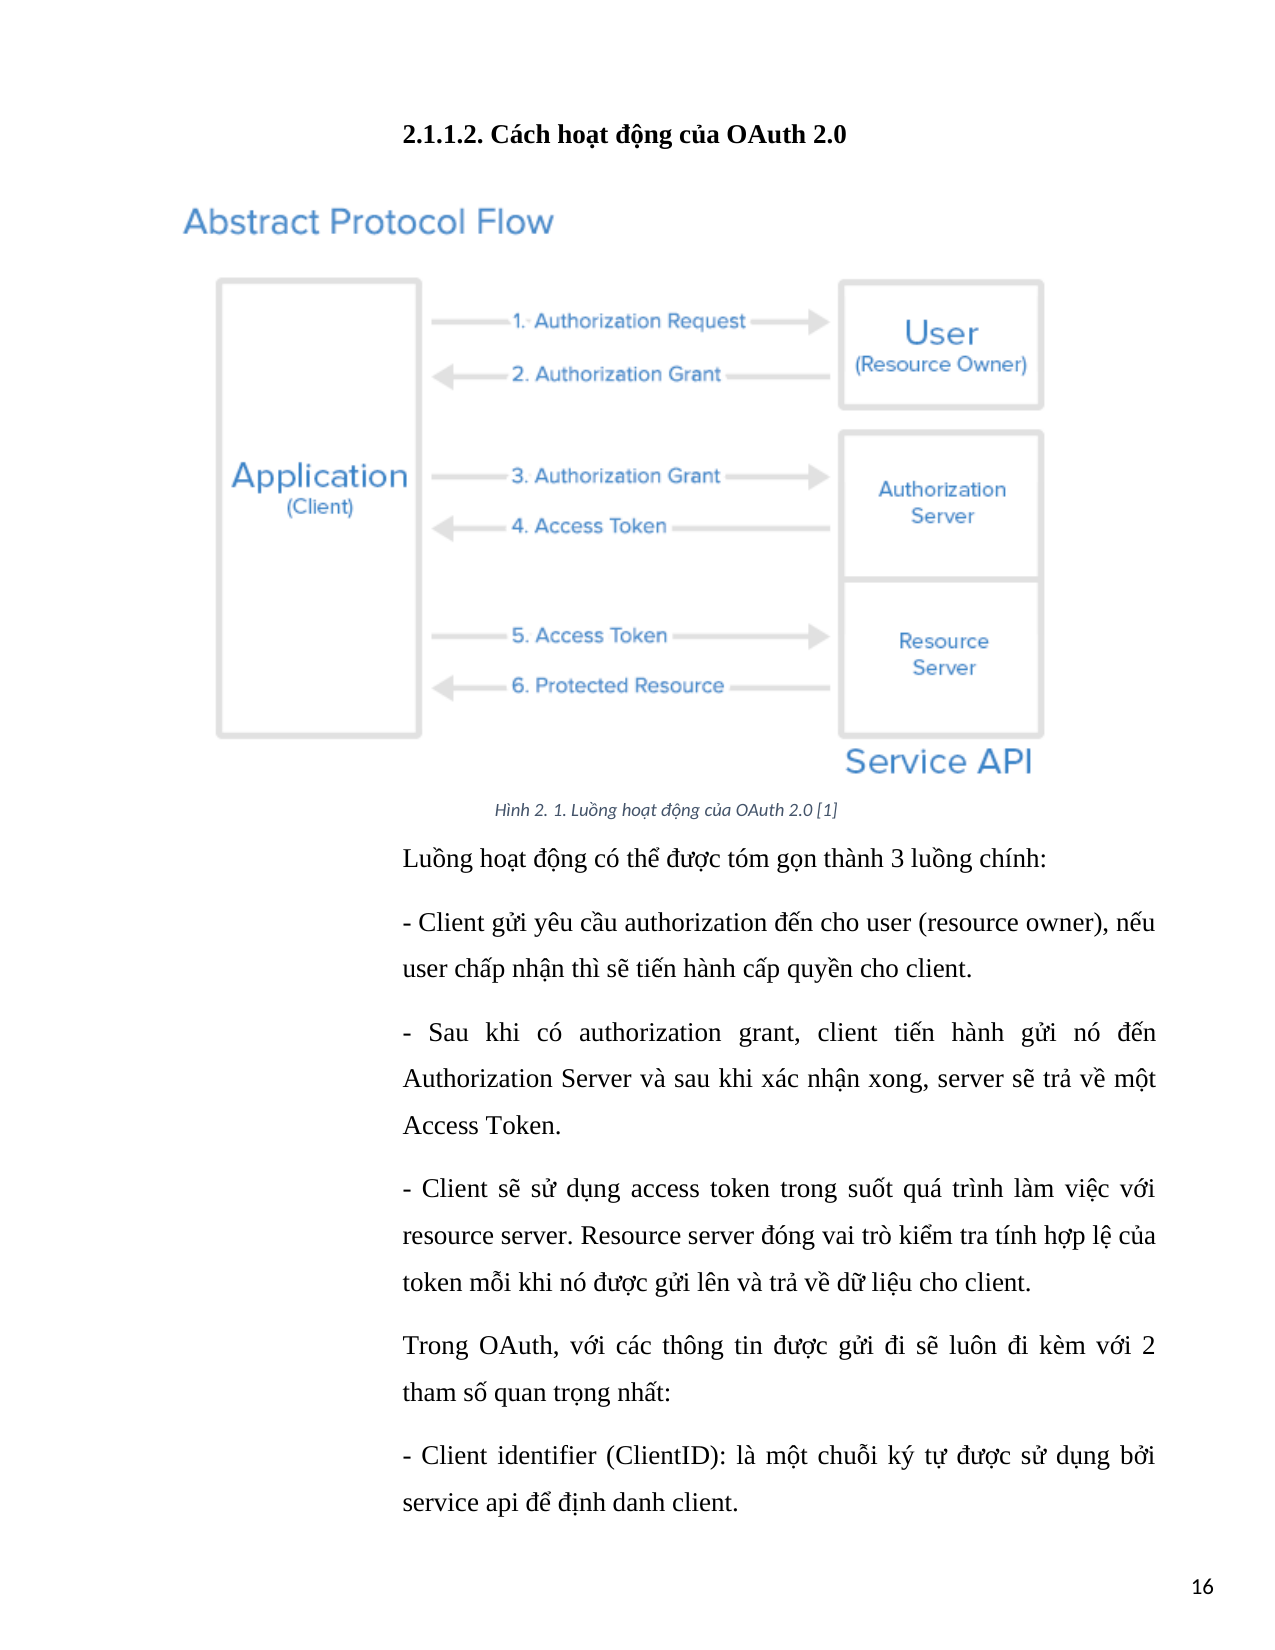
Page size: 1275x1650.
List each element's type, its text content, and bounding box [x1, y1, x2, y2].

text - Client sẽ sử dụng access token trong suốt quá trình làm việc với resource server. Resource server đóng vai trò kiểm tra tính hợp lệ của token mỗi khi nó được gửi lên và trả về dữ liệu cho client. [402, 1172, 1157, 1297]
text Luồng hoạt động có thể được tóm gọn thành 3 luồng chính: [177, 842, 1157, 873]
text Hình 2. . Luồng hoạt động của OAuth 2.0 [1] [177, 799, 1157, 822]
text Trong OAuth, với các thông tin được gửi đi sẽ luôn đi kèm với 2 tham số quan trọng nhất: [402, 1329, 1157, 1407]
text - Client gửi yêu cầu authorization đến cho user (resource owner), nếu user chấp nhận thì sẽ tiến hành cấp quyền cho client. [402, 906, 1157, 983]
text - Sau khi có authorization grant, client tiến hành gửi nó đến Authorization Server và sau khi xác nhận xong, server sẽ trả về một Access Token. [402, 1016, 1157, 1140]
picture [177, 198, 1054, 780]
text 2.1.1.2. Cách hoạt động của OAuth 2.0 [327, 118, 1157, 149]
text - Client identifier (ClientID): là một chuỗi ký tự được sử dụng bởi service api để định danh client. [402, 1439, 1157, 1517]
